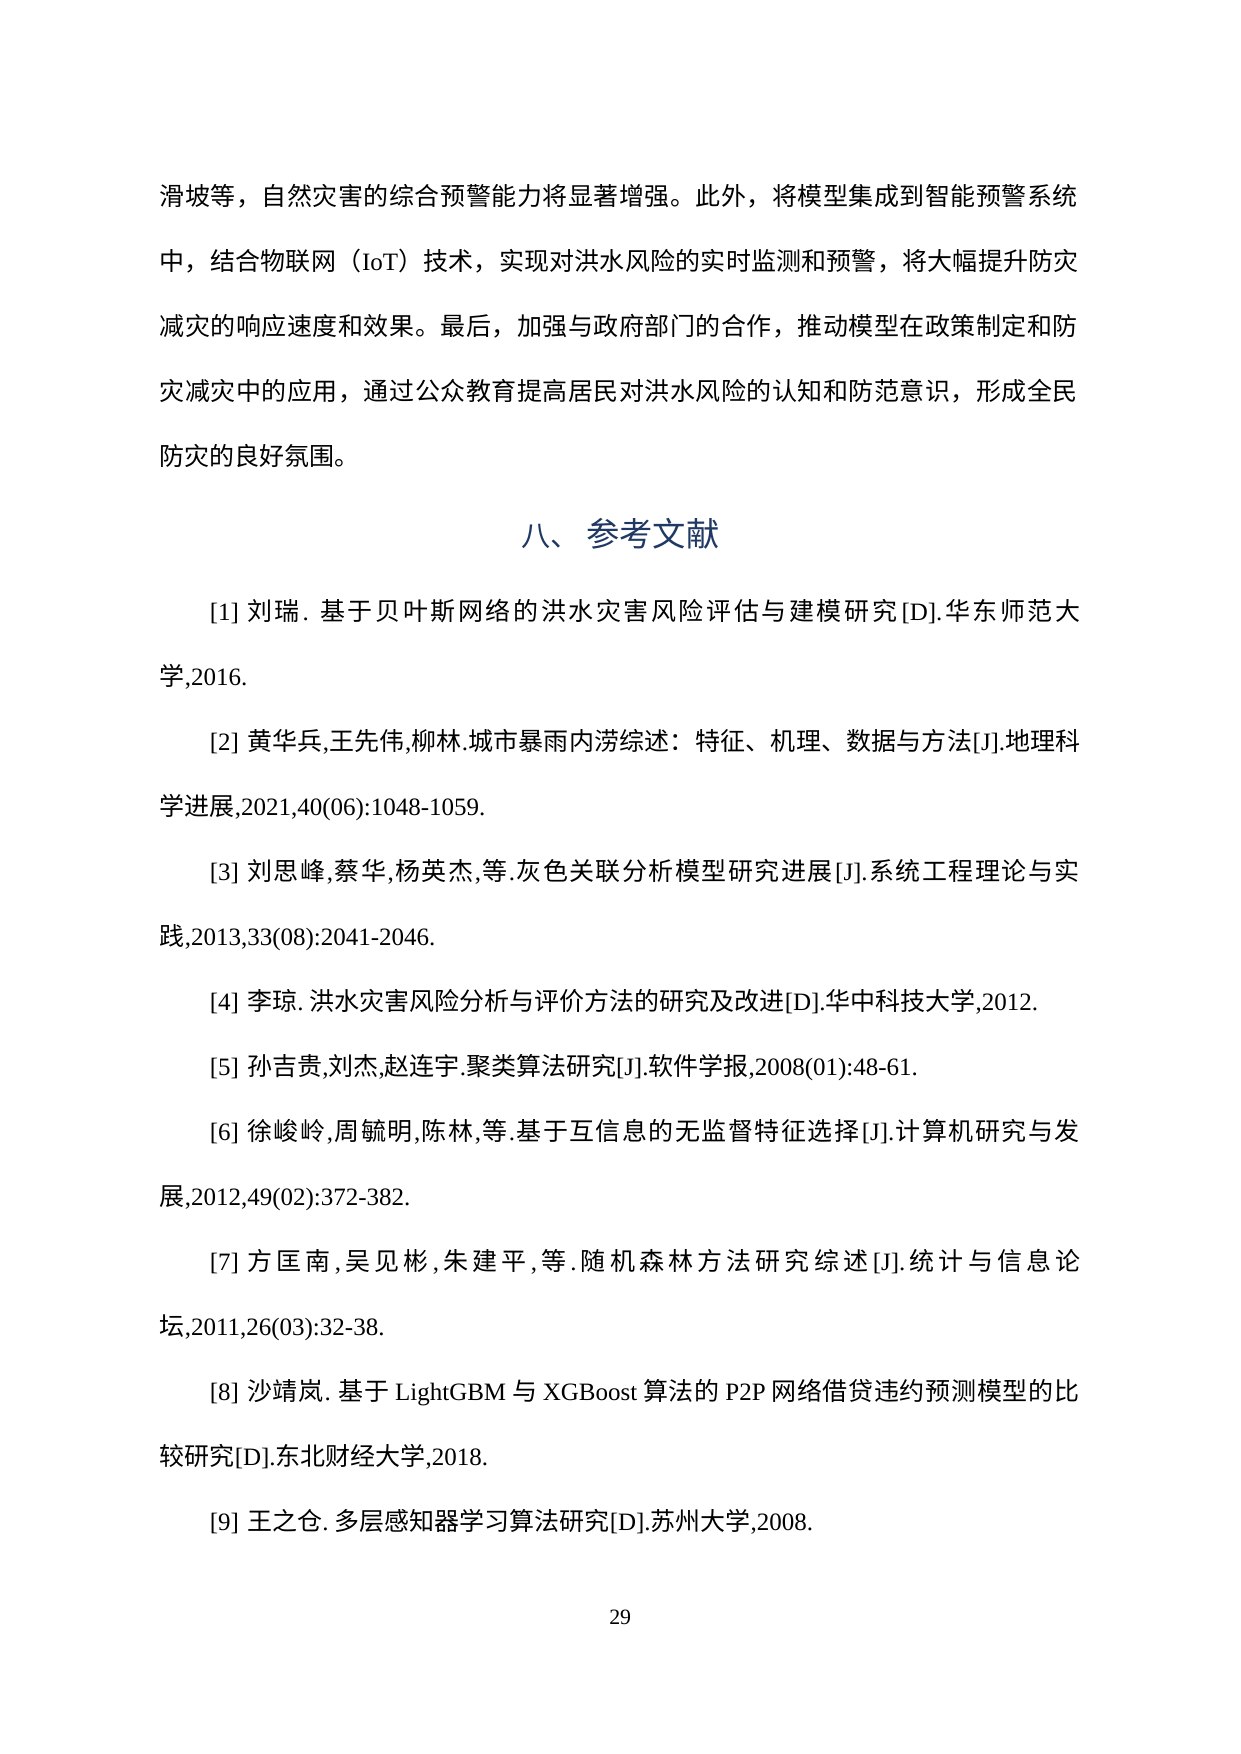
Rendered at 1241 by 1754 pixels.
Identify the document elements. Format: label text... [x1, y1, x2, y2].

list 方匡南,吴见彬,朱建平,等.随机森林方法研究综述[J].统计与信息论坛,2011,26(03):32-38. [159, 1227, 1081, 1357]
list 黄华兵,王先伟,柳林.城市暴雨内涝综述：特征、机理、数据与方法[J].地理科学进展,2021,40(06):1048-1059. [159, 707, 1081, 837]
list 沙靖岚. 基于LightGBM与XGBoost算法的P2P网络借贷违约预测模型的比较研究[D].东北财经大学,2018. [159, 1357, 1081, 1487]
subtitle 参考文献 [159, 499, 1081, 564]
list 王之仓. 多层感知器学习算法研究[D].苏州大学,2008. [159, 1487, 1081, 1552]
list 徐峻岭,周毓明,陈林,等.基于互信息的无监督特征选择[J].计算机研究与发展,2012,49(02):372-382. [159, 1097, 1081, 1227]
list 李琼. 洪水灾害风险分析与评价方法的研究及改进[D].华中科技大学,2012. [159, 967, 1081, 1032]
list 刘思峰,蔡华,杨英杰,等.灰色关联分析模型研究进展[J].系统工程理论与实践,2013,33(08):2041-2046. [159, 837, 1081, 967]
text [159, 162, 1081, 487]
list 孙吉贵,刘杰,赵连宇.聚类算法研究[J].软件学报,2008(01):48-61. [159, 1032, 1081, 1097]
list 刘瑞. 基于贝叶斯网络的洪水灾害风险评估与建模研究[D].华东师范大学,2016. [159, 577, 1081, 707]
